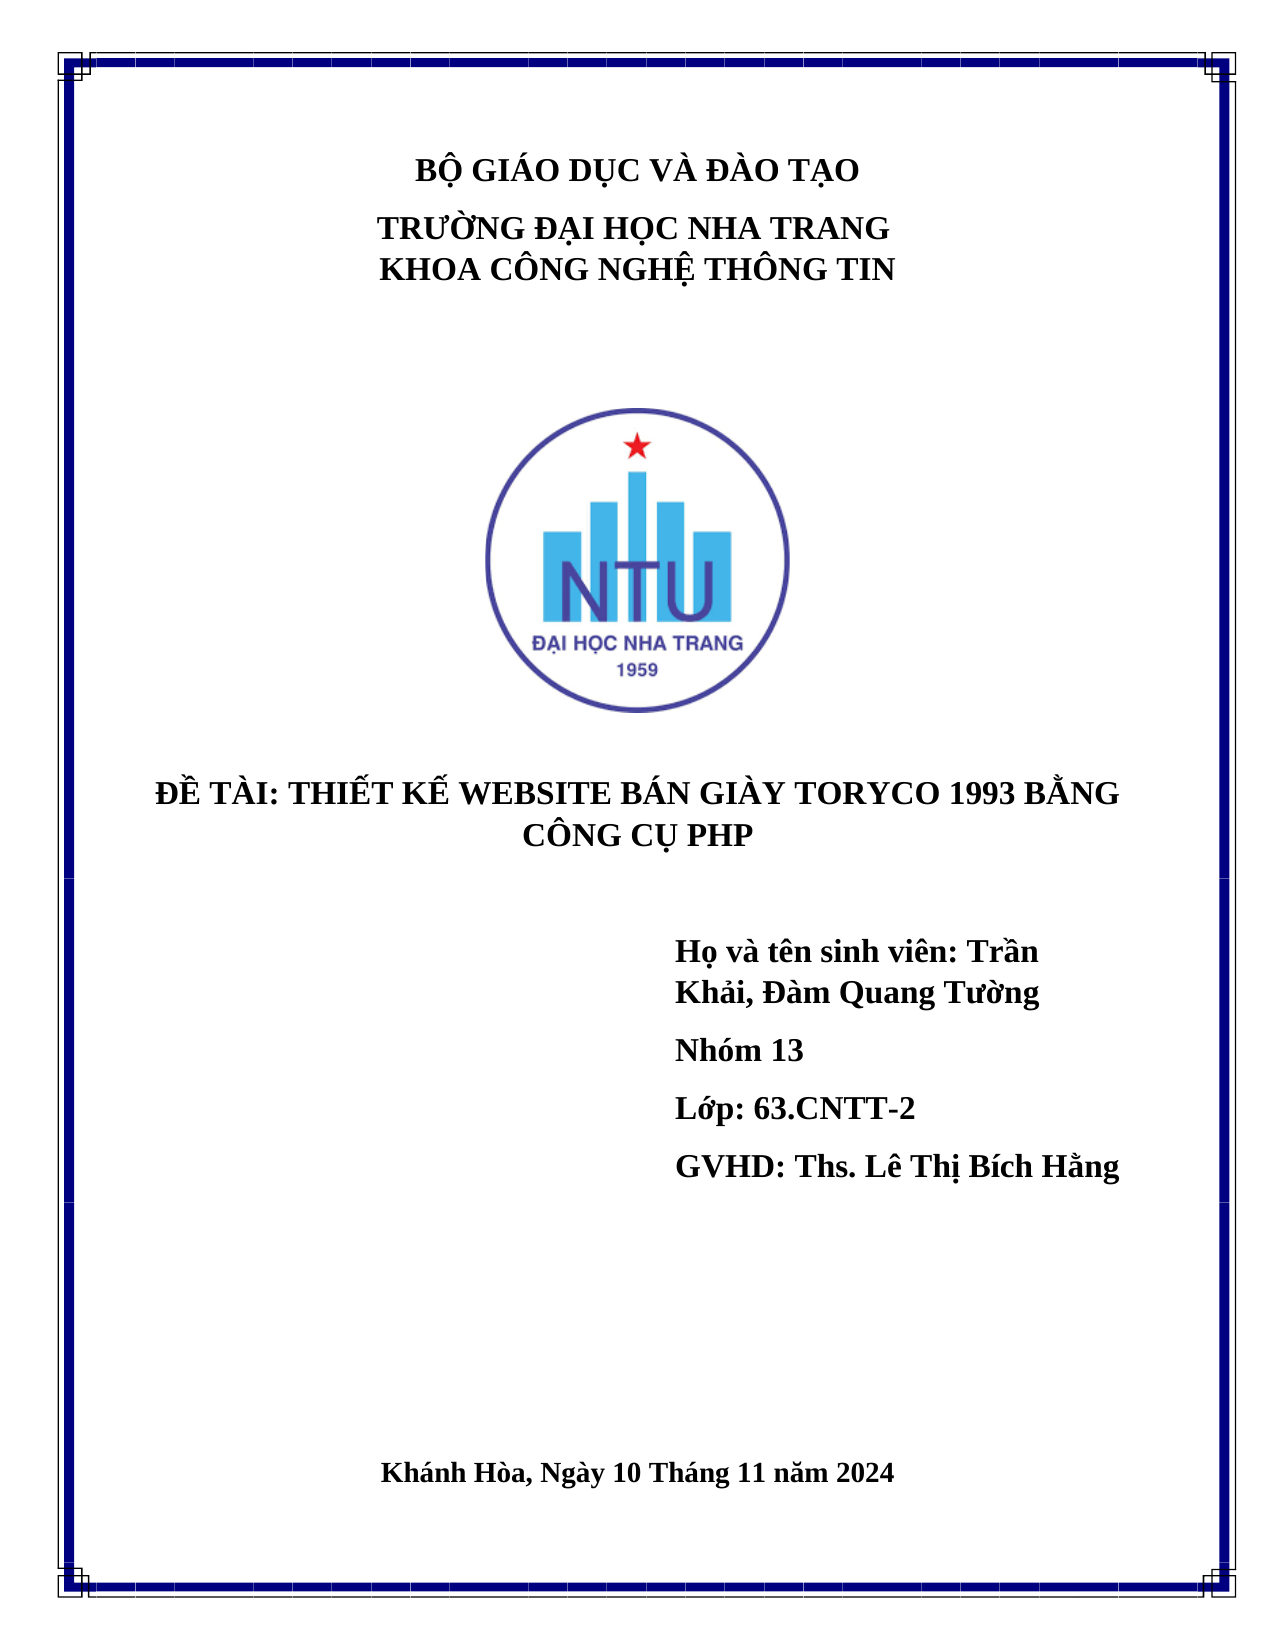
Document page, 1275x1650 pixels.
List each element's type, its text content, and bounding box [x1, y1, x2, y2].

text GVHD: Ths. Lê Thị Bích Hằng [675, 1146, 1125, 1184]
text Lớp: 63.CNTT-2 [675, 1088, 1125, 1127]
text BỘ GIÁO DỤC VÀ ĐÀO TẠO [150, 150, 1125, 188]
text Nhóm 13 [675, 1030, 1125, 1068]
text Khánh Hòa, Ngày 10 Tháng 11 năm 2024 [150, 1455, 1125, 1489]
text Họ và tên sinh viên: Trần Khải, Đàm Quang Tường [675, 931, 1125, 1011]
text TRƯỜNG ĐẠI HỌC NHA TRANG KHOA CÔNG NGHỆ THÔNG TIN [150, 208, 1125, 288]
text ĐỀ TÀI: THIẾT KẾ WEBSITE BÁN GIÀY TORYCO 1993 BẰNG CÔNG CỤ PHP [150, 773, 1125, 853]
picture [485, 408, 790, 713]
